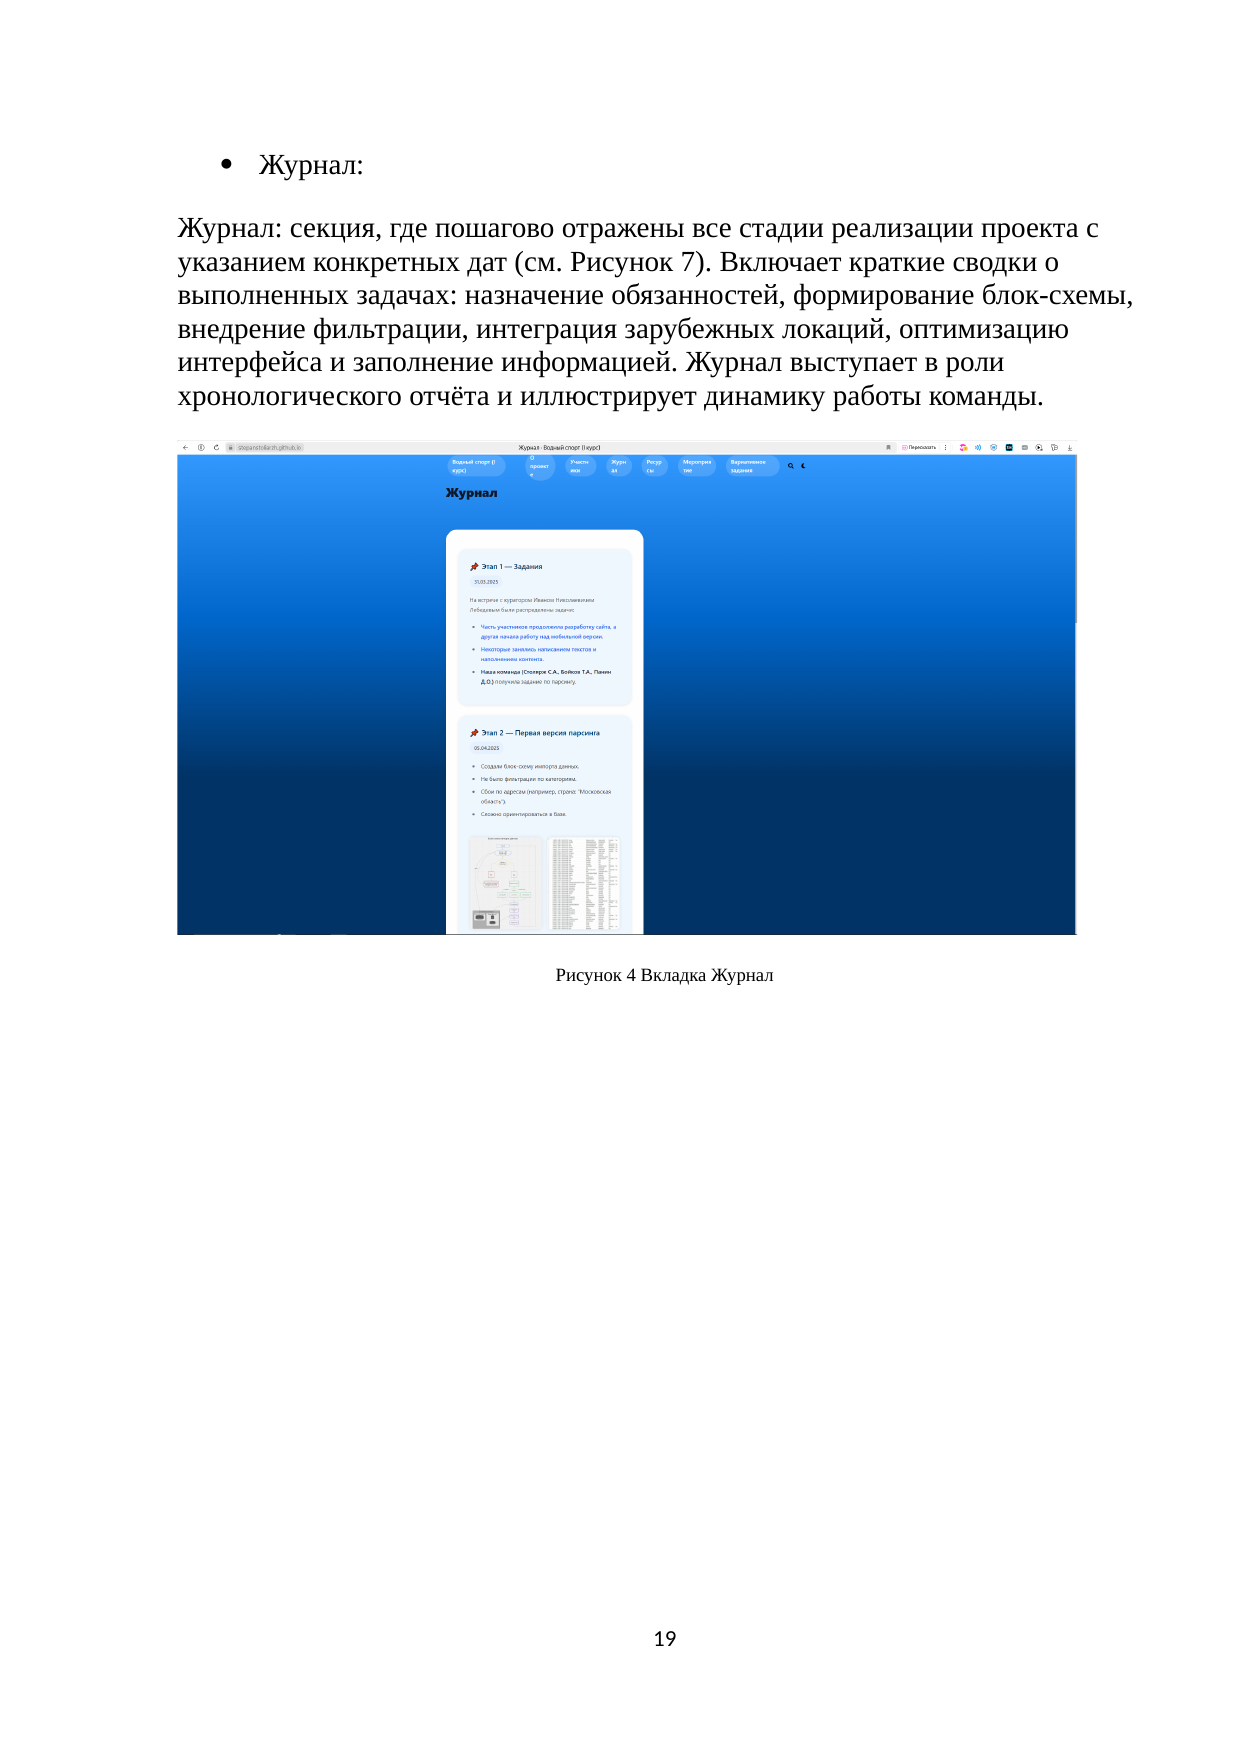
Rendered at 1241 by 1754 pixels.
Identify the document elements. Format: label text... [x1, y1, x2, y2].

picture [177, 440, 1078, 935]
list Журнал: [221, 147, 1152, 181]
text Журнал: секция, где пошагово отражены все стадии реализации проекта с указанием конкретных дат (см. Рисунок 7). Включает краткие сводки о выполненных задачах: назначение обязанностей, формирование блок-схемы, внедрение фильтрации, интеграция зарубежных локаций, оптимизацию интерфейса и заполнение информацией. Журнал выступает в роли хронологического отчёта и иллюстрирует динамику работы команды. [177, 210, 1152, 411]
